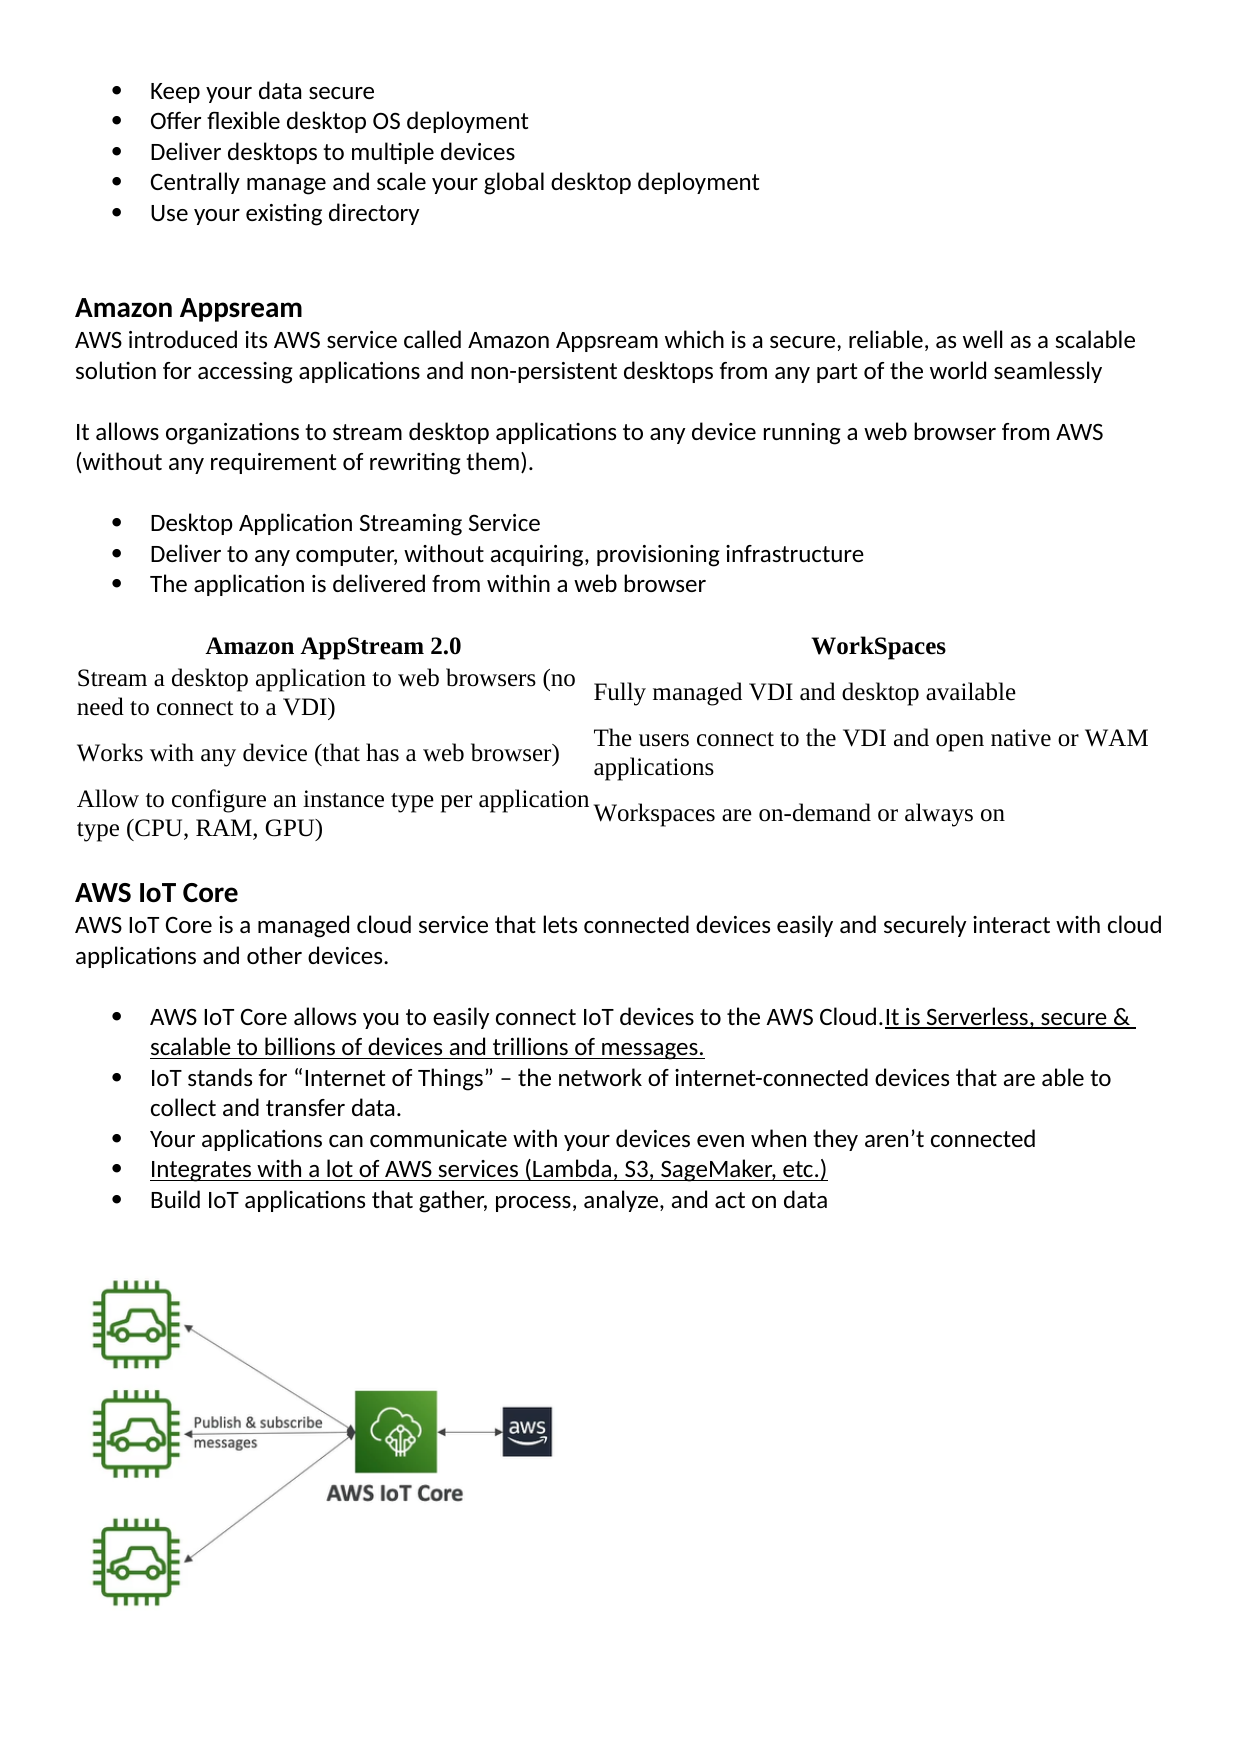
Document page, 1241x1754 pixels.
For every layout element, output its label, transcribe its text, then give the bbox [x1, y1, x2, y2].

list Desktop Application Streaming Service [112, 507, 1165, 538]
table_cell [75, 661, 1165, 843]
text AWS introduced its AWS service called Amazon Appsream which is a secure, reliable, as well as a scalable solution for accessing applications and non-persistent desktops from any part of the world seamlessly [75, 324, 1165, 385]
list The application is delivered from within a web browser [112, 568, 1165, 599]
list AWS IoT Core allows you to easily connect IoT devices to the AWS Cloud.It is Serverless, secure & scalable to billions of devices and trillions of messages. [112, 1001, 1165, 1062]
text AWS IoT Core [75, 874, 1165, 909]
list Integrates with a lot of AWS services (Lambda, S3, SageMaker, etc.) [112, 1153, 1165, 1184]
list Deliver to any computer, without acquiring, provisioning infrastructure [112, 538, 1165, 568]
list Build IoT applications that gather, process, analyze, and act on data [112, 1184, 1165, 1214]
list Centrally manage and scale your global desktop deployment [112, 167, 1165, 197]
list Your applications can communicate with your devices even when they aren’t connected [112, 1123, 1165, 1153]
list Offer flexible desktop OS deployment [112, 106, 1165, 136]
picture [75, 1275, 570, 1617]
list IoT stands for “Internet of Things” – the network of internet-connected devices that are able to collect and transfer data. [112, 1062, 1165, 1123]
list Deliver desktops to multiple devices [112, 136, 1165, 167]
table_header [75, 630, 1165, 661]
text It allows organizations to stream desktop applications to any device running a web browser from AWS (without any requirement of rewriting them). [75, 416, 1165, 477]
text AWS IoT Core is a managed cloud service that lets connected devices easily and securely interact with cloud applications and other devices. [75, 909, 1165, 970]
list Use your existing directory [112, 197, 1165, 228]
list Keep your data secure [112, 75, 1165, 106]
text Amazon Appsream [75, 289, 1165, 324]
